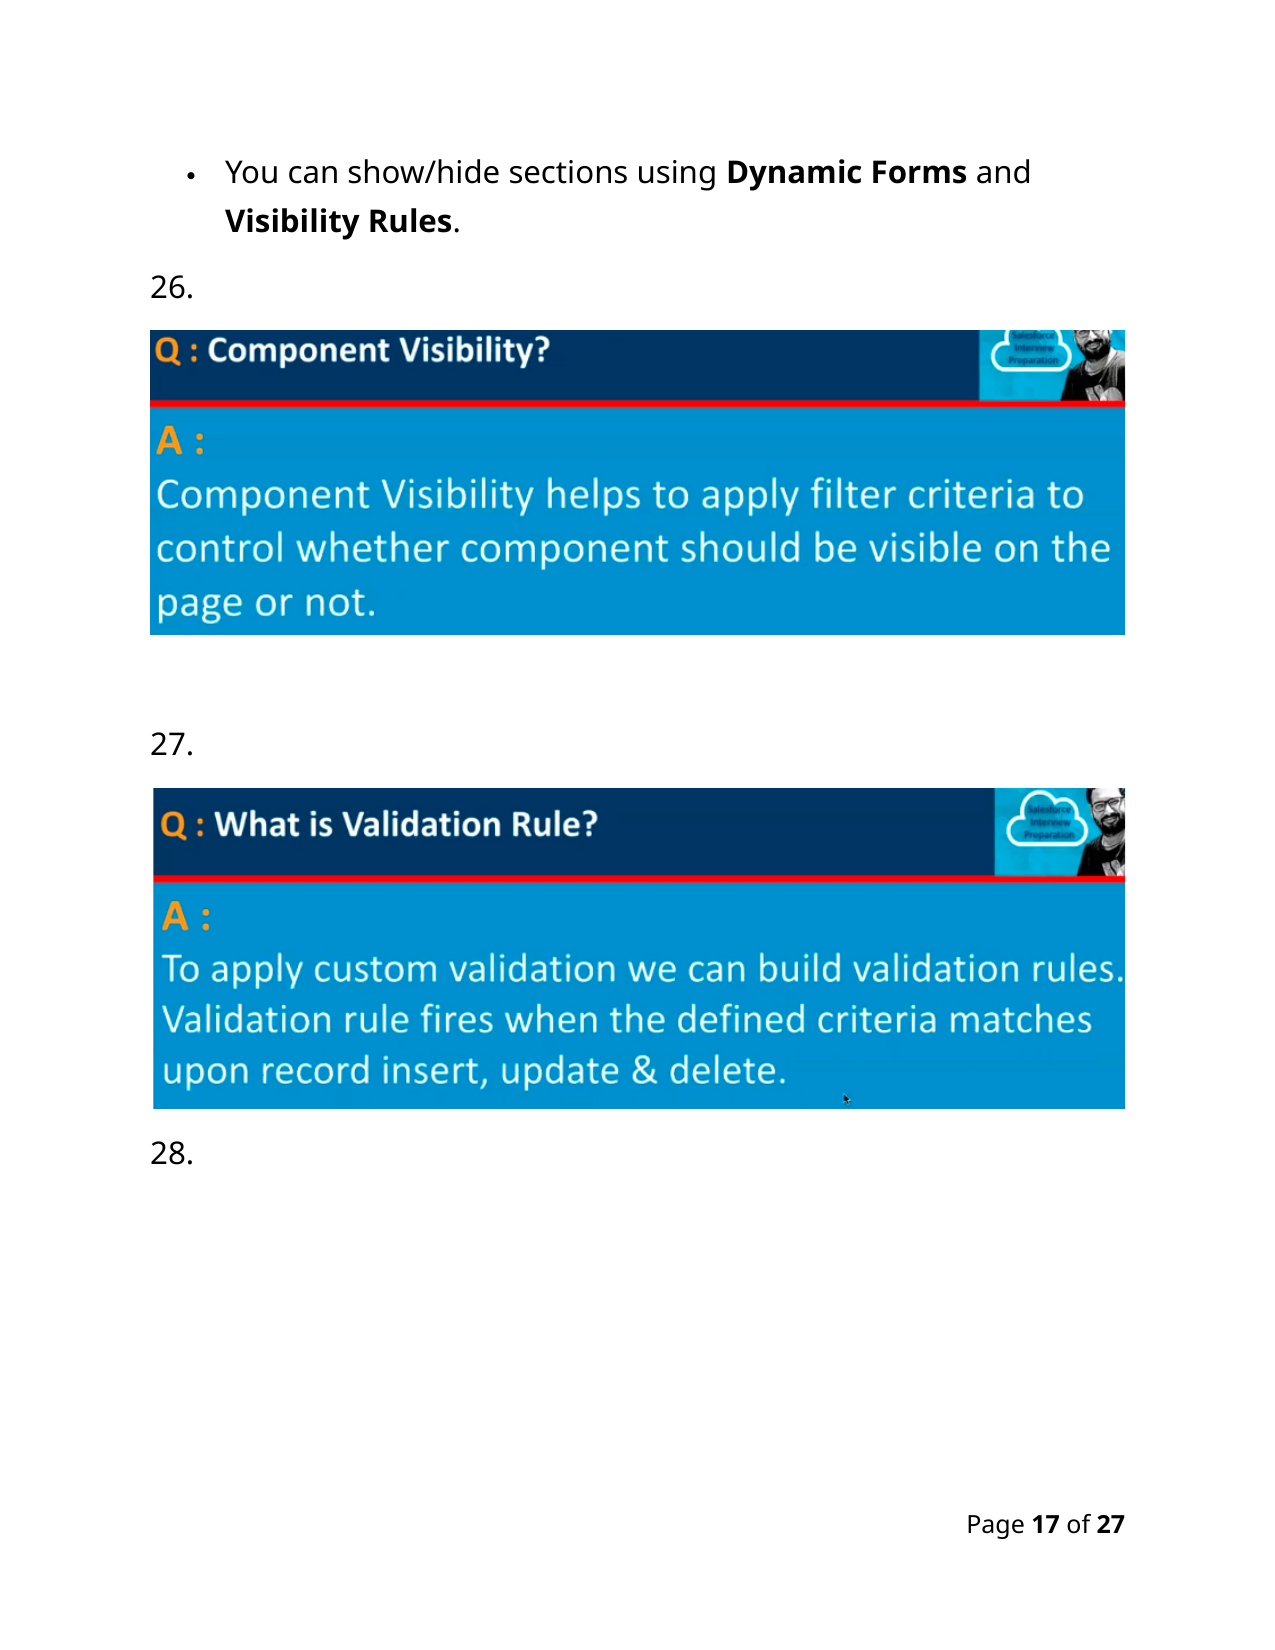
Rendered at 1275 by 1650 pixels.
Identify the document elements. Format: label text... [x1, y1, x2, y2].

picture [838, 1013, 847, 1032]
picture [566, 963, 570, 981]
picture [375, 536, 386, 561]
picture [422, 1004, 433, 1032]
picture [846, 482, 857, 508]
picture [671, 1055, 687, 1083]
picture [286, 962, 302, 988]
picture [157, 425, 182, 454]
picture [935, 962, 950, 982]
picture [415, 1064, 427, 1083]
picture [823, 954, 840, 982]
picture [1027, 541, 1037, 561]
picture [394, 1064, 409, 1082]
picture [316, 962, 329, 982]
picture [660, 962, 675, 982]
picture [575, 962, 592, 982]
picture [206, 1005, 210, 1032]
picture [930, 487, 940, 508]
picture [265, 487, 284, 508]
picture [870, 541, 887, 561]
picture [783, 962, 797, 982]
picture [450, 962, 466, 981]
picture [996, 541, 1015, 561]
picture [385, 962, 403, 982]
picture [729, 962, 744, 981]
picture [1034, 962, 1044, 980]
picture [356, 962, 367, 982]
picture [225, 1004, 242, 1032]
picture [202, 595, 220, 623]
picture [1017, 1012, 1031, 1032]
picture [781, 488, 798, 515]
picture [361, 1014, 376, 1032]
picture [538, 1004, 553, 1032]
picture [256, 595, 275, 615]
picture [648, 1013, 664, 1032]
picture [1037, 1005, 1052, 1032]
picture [571, 487, 588, 508]
picture [254, 541, 272, 561]
picture [993, 487, 1003, 508]
picture [234, 962, 250, 988]
picture [819, 1012, 833, 1032]
picture [875, 1012, 891, 1033]
picture [767, 1012, 782, 1032]
picture [263, 1064, 273, 1082]
picture [669, 487, 688, 508]
picture [481, 1079, 486, 1089]
picture [913, 954, 930, 982]
picture [165, 1064, 180, 1083]
picture [682, 541, 695, 561]
picture [448, 478, 466, 508]
picture [559, 1012, 574, 1032]
picture [469, 962, 484, 982]
picture [602, 1064, 618, 1083]
picture [920, 1013, 935, 1033]
picture [1069, 532, 1086, 561]
picture [564, 541, 583, 561]
picture [1002, 962, 1017, 981]
picture [532, 962, 546, 982]
picture [874, 962, 887, 982]
picture [898, 1013, 907, 1032]
picture [812, 478, 825, 508]
picture [984, 1012, 999, 1032]
picture [701, 532, 717, 561]
picture [701, 1012, 717, 1032]
picture [838, 541, 856, 561]
text 28. [150, 1131, 1125, 1173]
picture [501, 483, 512, 508]
picture [542, 541, 560, 569]
picture [547, 1056, 563, 1083]
picture [256, 962, 272, 988]
picture [420, 487, 432, 508]
picture [854, 962, 870, 981]
picture [611, 1009, 621, 1032]
picture [689, 962, 703, 982]
picture [1092, 541, 1109, 561]
picture [176, 541, 196, 561]
picture [748, 541, 764, 561]
picture [604, 487, 622, 515]
picture [598, 962, 614, 981]
picture [454, 1064, 464, 1083]
picture [371, 958, 381, 982]
picture [589, 541, 605, 561]
picture [1052, 536, 1063, 561]
picture [909, 487, 924, 508]
picture [159, 595, 177, 623]
picture [313, 487, 330, 508]
picture [745, 1013, 761, 1032]
picture [182, 595, 197, 615]
picture [315, 1064, 333, 1083]
picture [462, 541, 477, 561]
picture [955, 958, 965, 982]
picture [509, 953, 526, 982]
picture [1021, 541, 1026, 561]
picture [516, 488, 533, 515]
picture [525, 1064, 541, 1090]
picture [353, 541, 371, 561]
picture [267, 1008, 277, 1032]
picture [224, 595, 241, 615]
picture [1063, 487, 1083, 508]
picture [726, 487, 743, 515]
picture [656, 536, 667, 561]
picture [358, 483, 369, 508]
picture [383, 480, 405, 508]
picture [635, 541, 651, 561]
picture [761, 953, 777, 982]
picture [481, 541, 500, 561]
picture [1058, 1013, 1074, 1032]
picture [931, 532, 948, 561]
picture [409, 962, 436, 981]
picture [414, 541, 431, 561]
picture [693, 1064, 710, 1083]
picture [297, 1064, 311, 1083]
picture [1003, 1008, 1013, 1032]
picture [338, 1064, 348, 1082]
picture [447, 1013, 456, 1032]
picture [162, 955, 181, 981]
picture [336, 487, 352, 507]
picture [723, 541, 742, 561]
picture [629, 962, 655, 981]
picture [392, 1012, 408, 1032]
picture [969, 487, 986, 508]
picture [816, 532, 834, 561]
picture [150, 330, 1125, 408]
picture [581, 1013, 596, 1032]
picture [1080, 962, 1096, 982]
picture [186, 1012, 200, 1032]
picture [548, 478, 565, 508]
picture [654, 483, 665, 508]
picture [247, 1012, 262, 1032]
picture [187, 1064, 204, 1090]
picture [180, 962, 198, 982]
picture [721, 1004, 731, 1032]
picture [902, 541, 914, 561]
picture [749, 487, 767, 515]
picture [506, 541, 534, 561]
picture [223, 536, 234, 561]
picture [633, 1056, 656, 1083]
picture [1007, 790, 1089, 847]
picture [588, 1059, 598, 1083]
picture [351, 1055, 368, 1083]
picture [703, 487, 718, 508]
picture [459, 1013, 475, 1032]
picture [861, 487, 879, 508]
picture [352, 590, 364, 615]
picture [990, 330, 1073, 373]
picture [307, 595, 324, 615]
picture [568, 1064, 583, 1083]
picture [392, 532, 408, 561]
picture [331, 531, 347, 561]
picture [207, 487, 236, 508]
picture [432, 1064, 448, 1083]
picture [162, 901, 188, 930]
picture [243, 487, 260, 515]
picture [158, 541, 173, 561]
picture [314, 1013, 330, 1032]
picture [551, 958, 561, 982]
picture [290, 487, 306, 508]
picture [506, 1014, 532, 1032]
picture [346, 1013, 356, 1032]
picture [182, 487, 201, 508]
picture [281, 595, 292, 615]
picture [291, 1012, 309, 1032]
picture [202, 541, 218, 561]
picture [1017, 487, 1033, 508]
picture [150, 788, 1125, 1109]
picture [209, 1064, 226, 1083]
picture [979, 962, 997, 982]
picture [892, 542, 896, 561]
picture [297, 541, 325, 561]
picture [679, 1004, 695, 1032]
picture [707, 962, 722, 982]
text 27. [150, 722, 1125, 765]
picture [787, 1004, 803, 1032]
picture [627, 1004, 642, 1032]
picture [759, 1064, 775, 1083]
picture [860, 1009, 871, 1032]
picture [963, 541, 981, 561]
picture [240, 541, 250, 561]
picture [1048, 483, 1060, 508]
picture [1049, 962, 1064, 982]
picture [212, 962, 227, 982]
picture [781, 532, 799, 561]
picture [885, 487, 895, 508]
picture [158, 480, 177, 508]
picture [231, 1064, 247, 1082]
picture [503, 1064, 518, 1083]
list You can show/hide sections using Dynamic Forms and Visibility Rules. [187, 150, 1125, 242]
picture [612, 541, 629, 561]
picture [1078, 1012, 1090, 1032]
picture [951, 1013, 978, 1032]
picture [467, 1059, 477, 1083]
picture [163, 1006, 184, 1032]
picture [744, 1060, 754, 1083]
picture [724, 1064, 740, 1083]
picture [438, 541, 448, 561]
picture [334, 962, 350, 982]
picture [945, 488, 949, 508]
picture [627, 487, 639, 508]
picture [277, 1064, 293, 1083]
picture [480, 1012, 492, 1032]
text 26. [150, 264, 1125, 307]
picture [1099, 962, 1113, 982]
picture [953, 483, 965, 508]
picture [330, 595, 349, 616]
